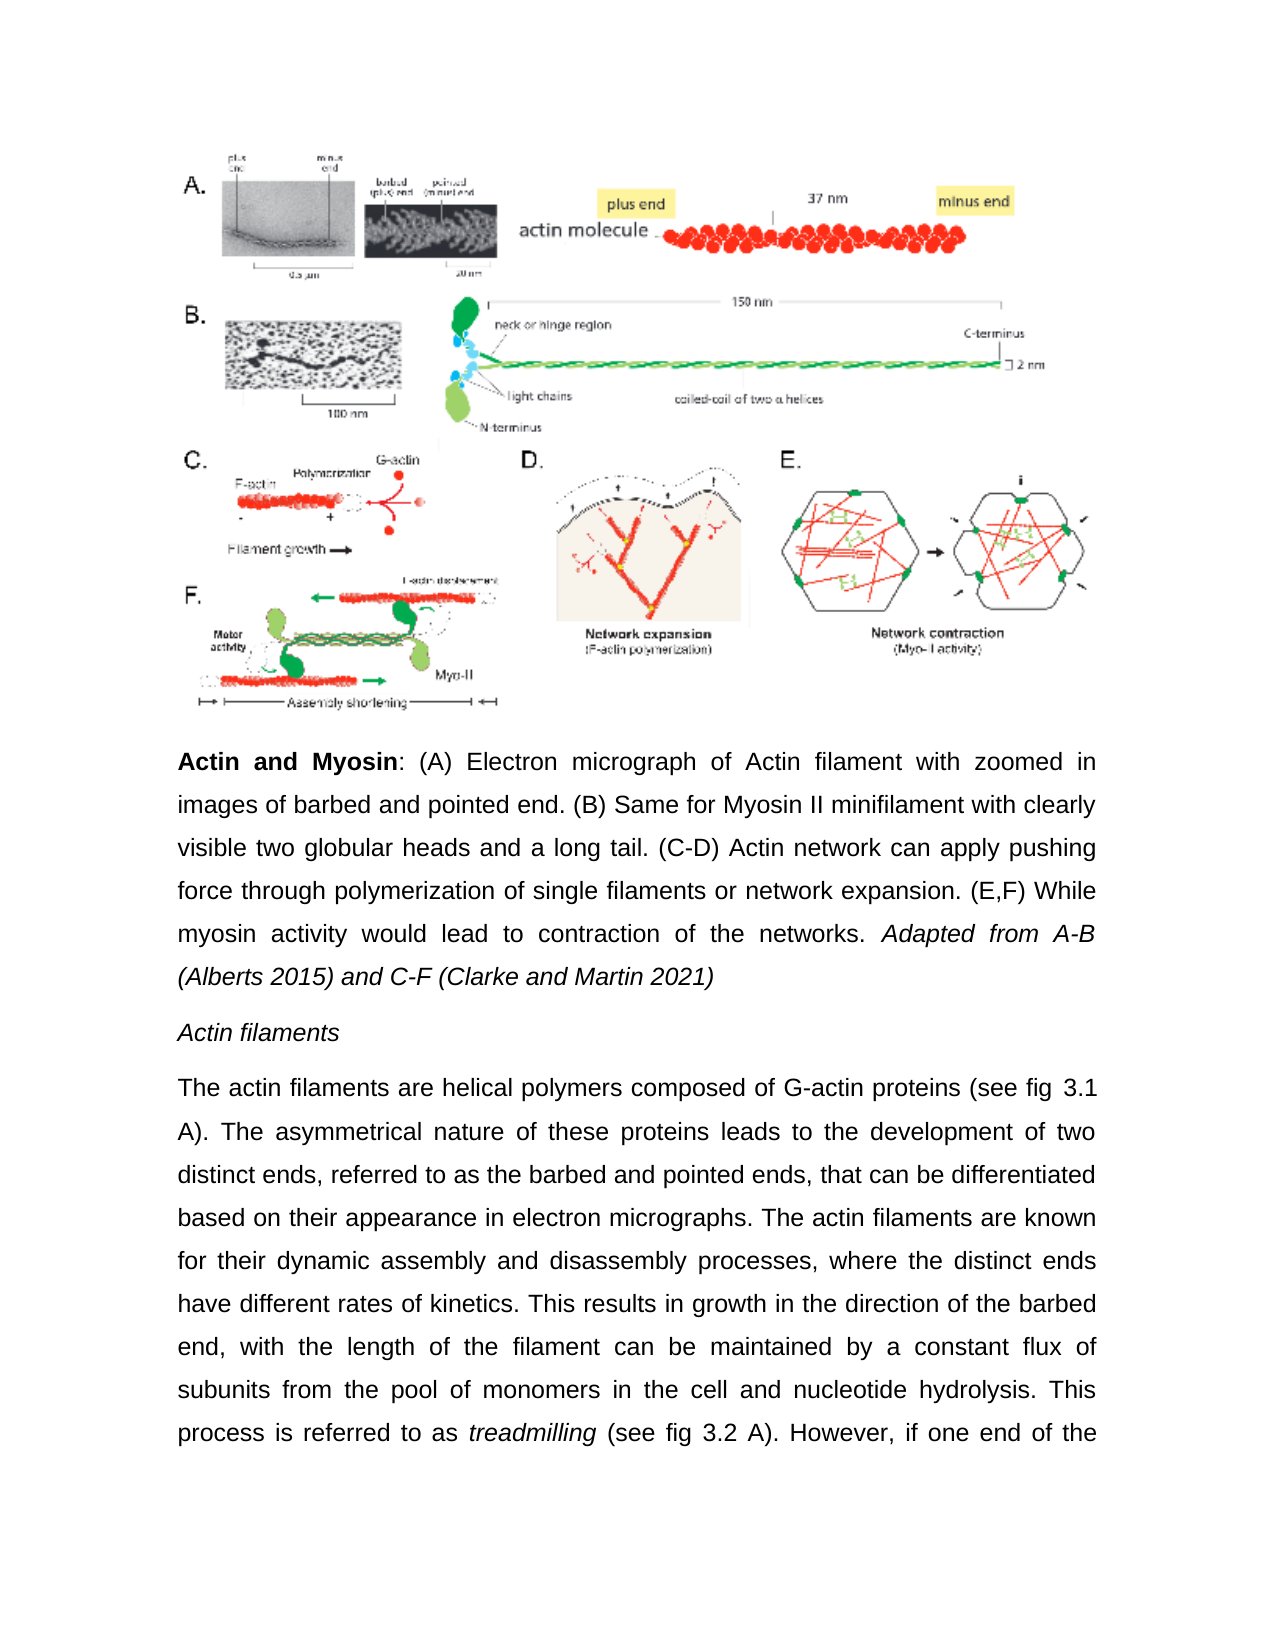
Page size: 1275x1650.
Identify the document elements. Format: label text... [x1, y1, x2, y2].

subtitle Actin filaments [177, 1018, 1098, 1046]
picture [177, 147, 1096, 720]
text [177, 1073, 1098, 1447]
text Actin and Myosin: (A) Electron micrograph of Actin filament with zoomed in images of barbed and pointed end. (B) Same for Myosin II minifilament with clearly visible two globular heads and a long tail. (C-D) Actin network can apply pushing force through polymerization of single filaments or network expansion. (E,F) While myosin activity would lead to contraction of the networks. Adapted from A-B (Alberts 2015) and C-F (Clarke and Martin 2021) [177, 746, 1098, 991]
